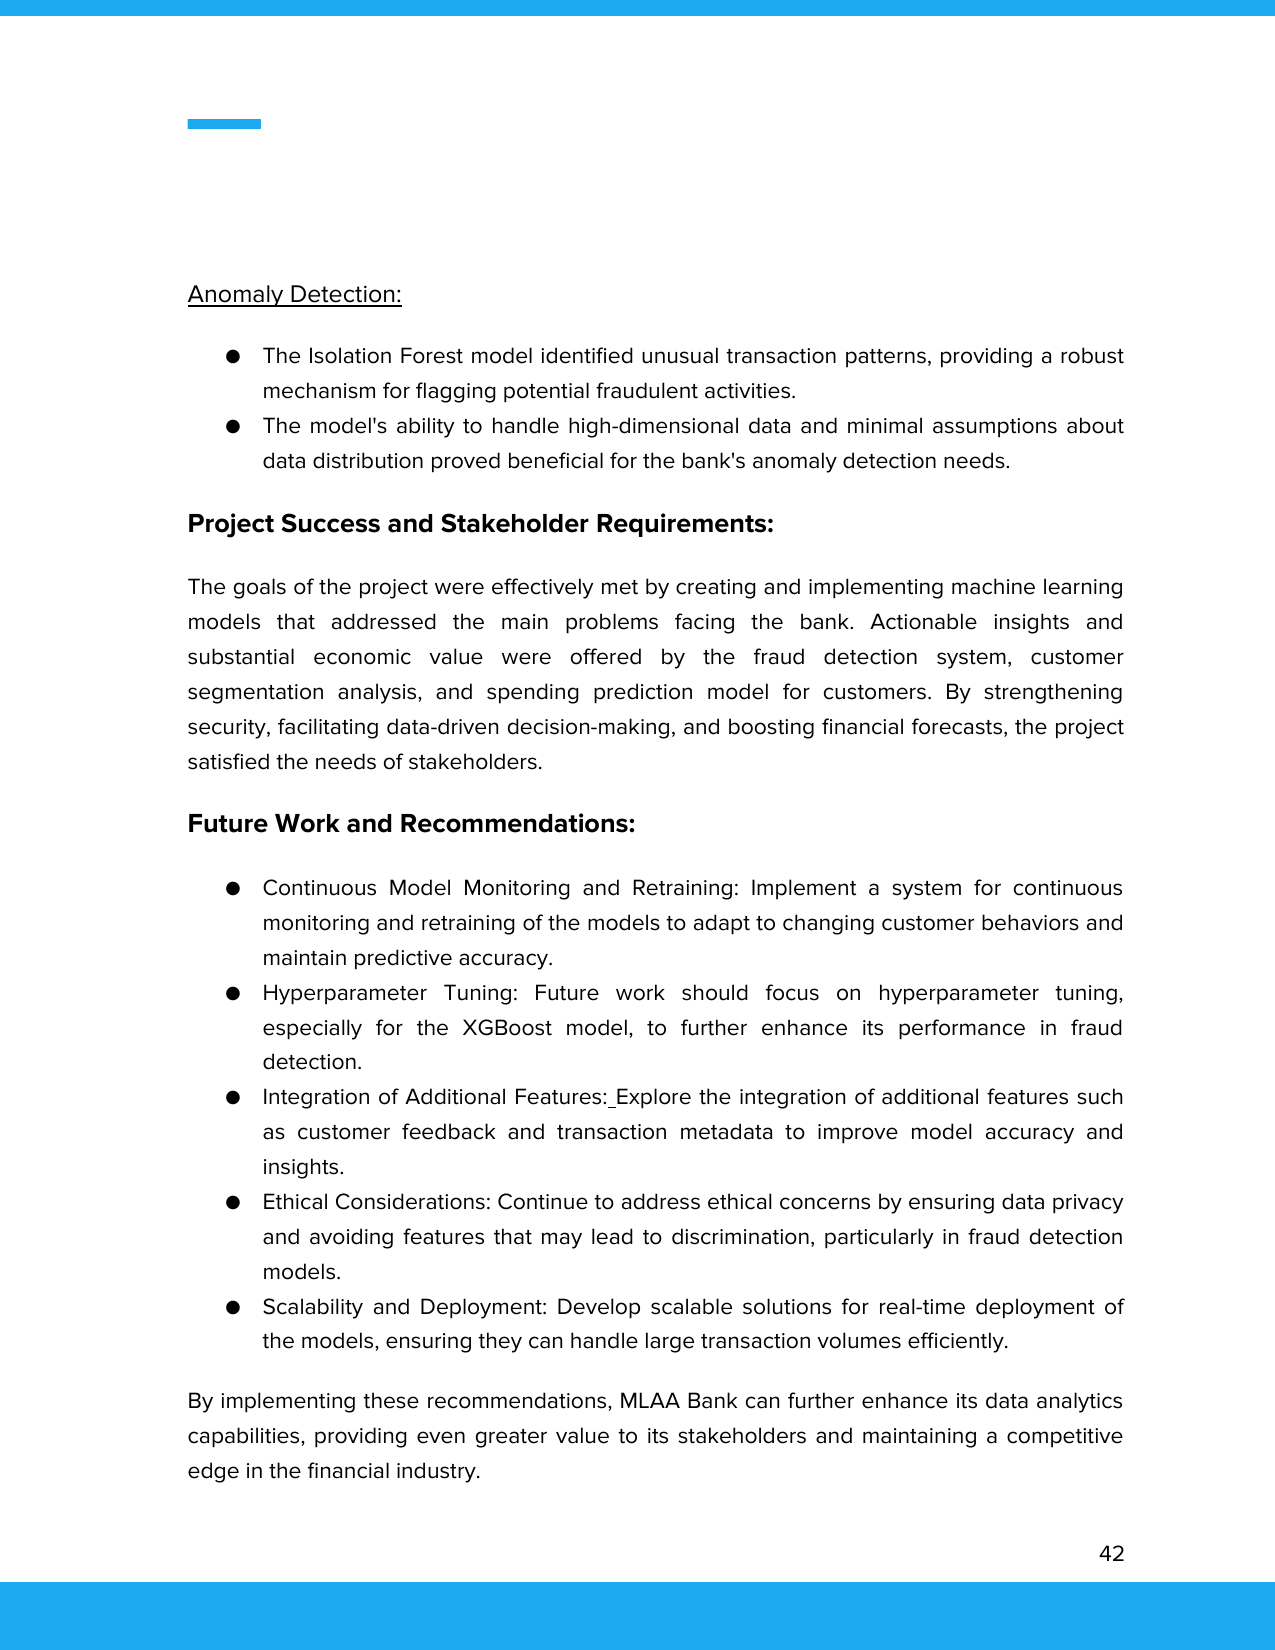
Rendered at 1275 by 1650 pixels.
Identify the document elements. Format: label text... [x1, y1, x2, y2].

list Ethical Considerations: Continue to address ethical concerns by ensuring data privacy and avoiding features that may lead to discrimination, particularly in fraud detection models. [225, 1188, 1125, 1286]
text Future Work and Recommendations: [187, 808, 1125, 841]
picture [0, 0, 1275, 16]
list Integration of Additional Features: Explore the integration of additional features such as customer feedback and transaction metadata to improve model accuracy and insights. [225, 1084, 1125, 1181]
text Project Success and Stakeholder Requirements: [187, 507, 1125, 540]
list Scalability and Deployment: Develop scalable solutions for real-time deployment of the models, ensuring they can handle large transaction volumes efficiently. [225, 1293, 1125, 1356]
text By implementing these recommendations, MLAA Bank can further enhance its data analytics capabilities, providing even greater value to its stakeholders and maintaining a competitive edge in the financial industry. [187, 1388, 1125, 1486]
list Hyperparameter Tuning: Future work should focus on hyperparameter tuning, especially for the XGBoost model, to further enhance its performance in fraud detection. [225, 979, 1125, 1077]
picture [0, 1582, 1275, 1650]
list The Isolation Forest model identified unusual transaction patterns, providing a robust mechanism for flagging potential fraudulent activities. [225, 343, 1125, 406]
list The model's ability to handle high-dimensional data and minimal assumptions about data distribution proved beneficial for the bank's anomaly detection needs. [225, 413, 1125, 475]
text Anomaly Detection: [187, 280, 1125, 310]
picture [187, 119, 261, 129]
list Continuous Model Monitoring and Retraining: Implement a system for continuous monitoring and retraining of the models to adapt to changing customer behaviors and maintain predictive accuracy. [225, 874, 1125, 972]
text The goals of the project were effectively met by creating and implementing machine learning models that addressed the main problems facing the bank. Actionable insights and substantial economic value were offered by the fraud detection system, customer segmentation analysis, and spending prediction model for customers. By strengthening security, facilitating data-driven decision-making, and boosting financial forecasts, the project satisfied the needs of stakeholders. [187, 574, 1125, 776]
